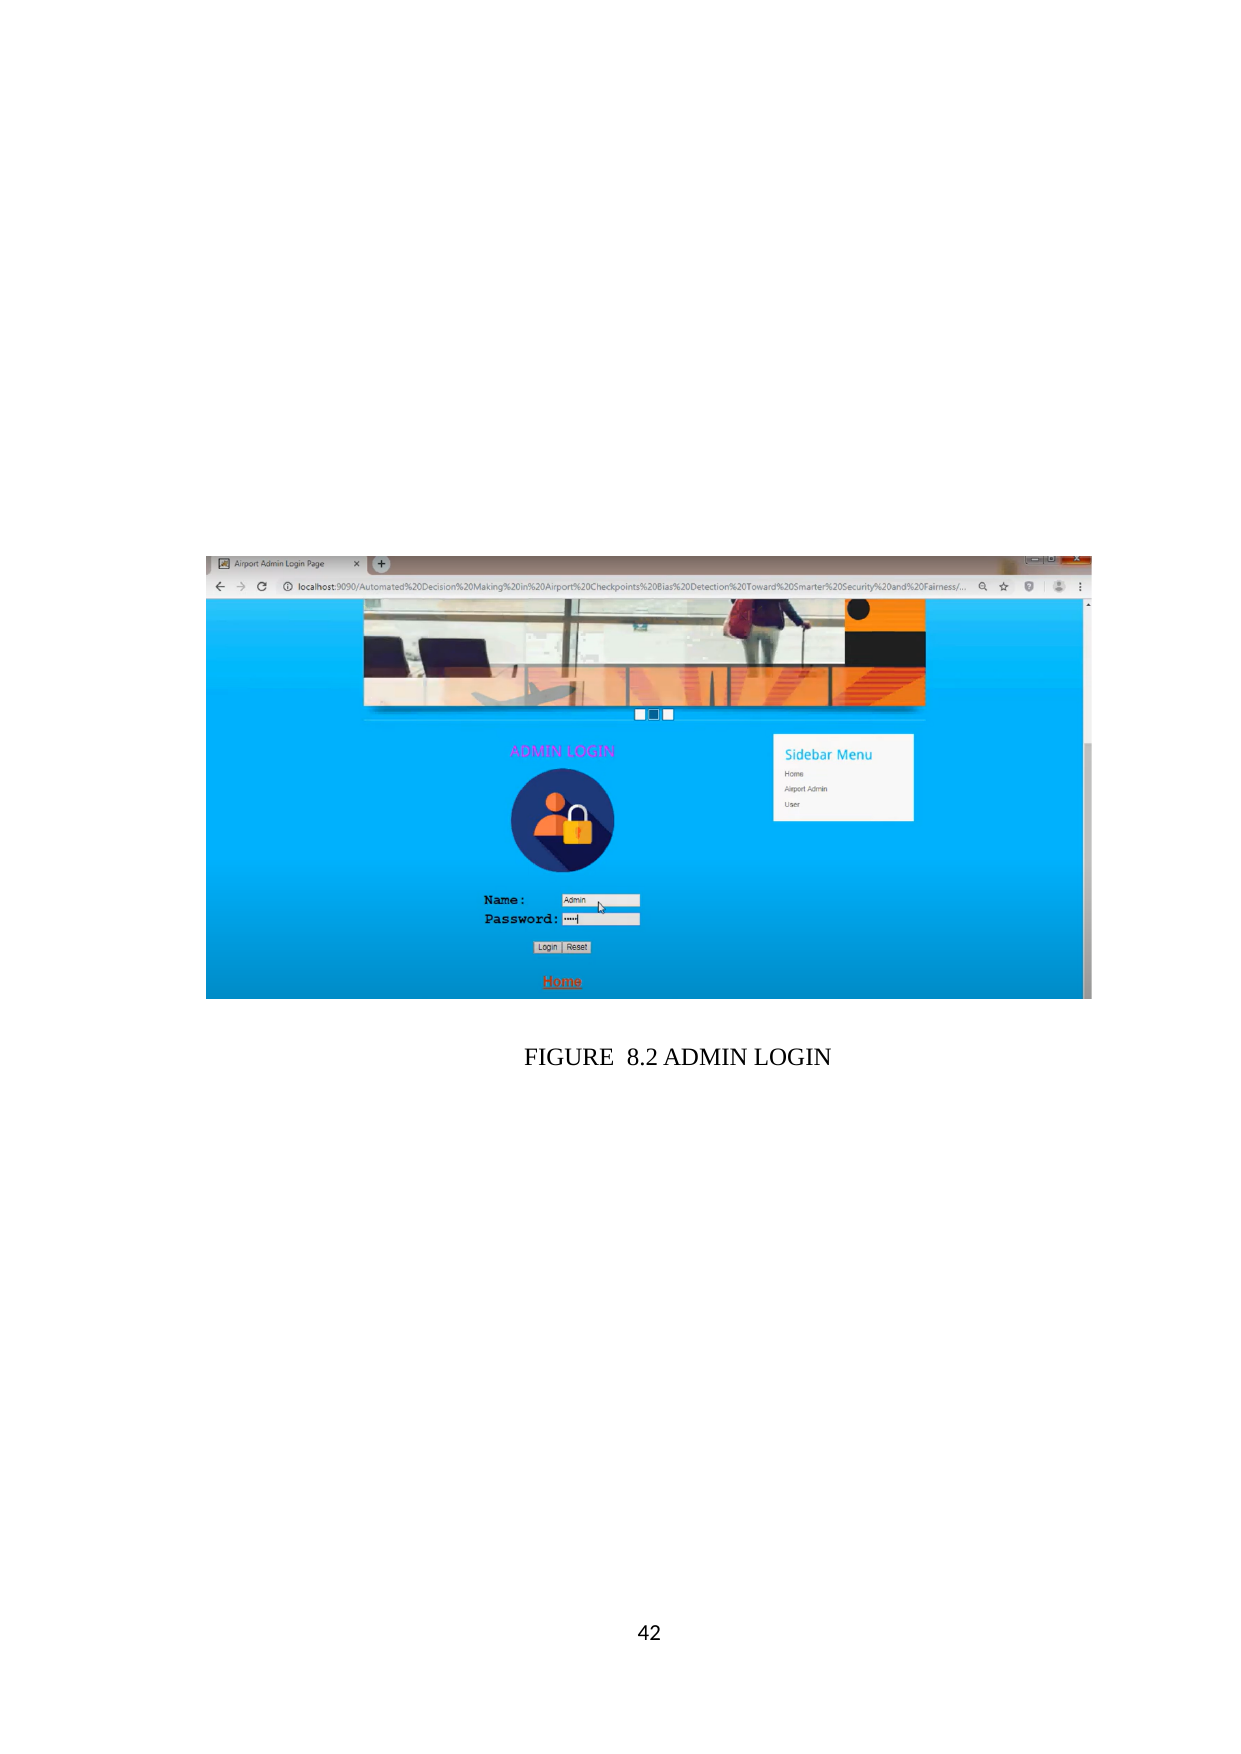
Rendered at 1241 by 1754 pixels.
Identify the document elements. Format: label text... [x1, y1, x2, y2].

picture [557, 746, 561, 756]
picture [511, 745, 527, 757]
picture [604, 746, 609, 756]
picture [511, 769, 613, 872]
picture [552, 746, 556, 756]
picture [568, 746, 574, 757]
picture [534, 942, 591, 953]
picture [206, 556, 1092, 999]
picture [528, 746, 543, 756]
picture [774, 734, 914, 821]
text FIGURE 8.2 ADMIN LOGIN [176, 1042, 832, 1071]
picture [562, 894, 640, 926]
picture [543, 977, 581, 989]
picture [505, 899, 517, 903]
picture [635, 709, 645, 719]
picture [575, 745, 597, 757]
picture [609, 746, 614, 756]
